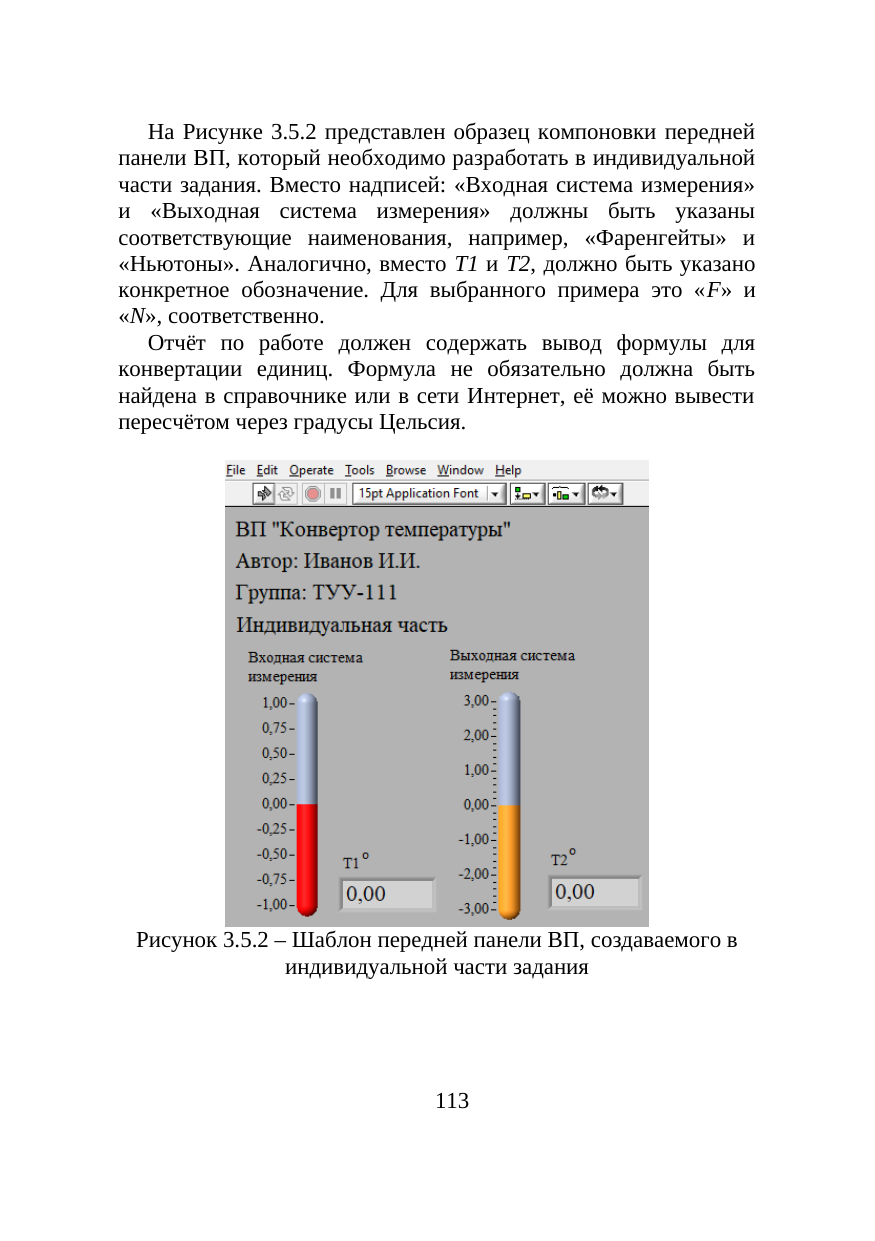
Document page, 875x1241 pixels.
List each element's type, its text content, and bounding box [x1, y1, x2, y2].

text На Рисунке 3.5.2 представлен образец компоновки передней панели ВП, который необходимо разработать в индивидуальной части задания. Вместо надписей: «Входная система измерения» и «Выходная система измерения» должны быть указаны соответствующие наименования, например, «Фаренгейты» и «Ньютоны». Аналогично, вместо T1 и T2, должно быть указано конкретное обозначение. Для выбранного примера это «F» и «N», соответственно. [118, 118, 756, 329]
text Отчёт по работе должен содержать вывод формулы для конвертации единиц. Формула не обязательно должна быть найдена в справочнике или в сети Интернет, её можно вывести пересчётом через градусы Цельсия. [118, 329, 756, 434]
text Рисунок 3.5.2 – Шаблон передней панели ВП, создаваемого в индивидуальной части задания [118, 926, 756, 979]
picture [225, 460, 649, 927]
